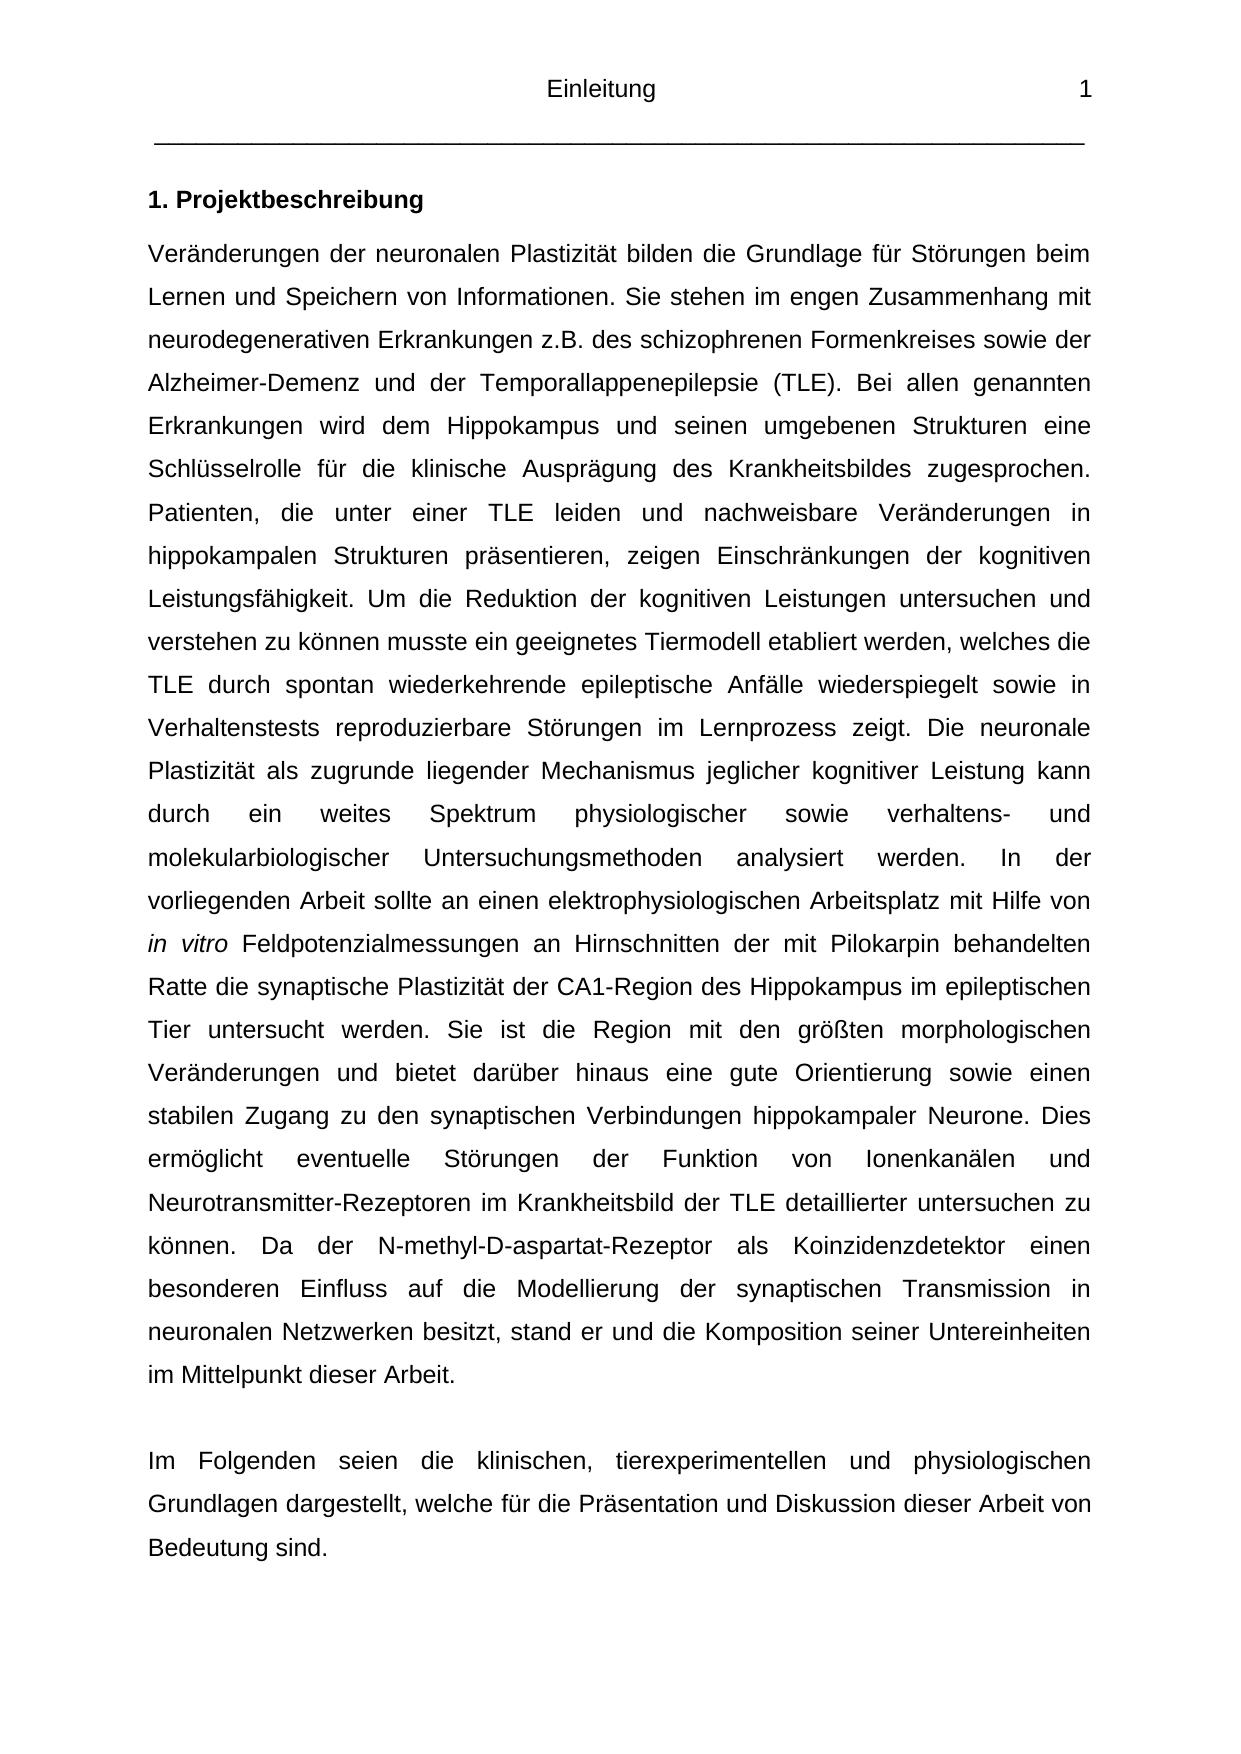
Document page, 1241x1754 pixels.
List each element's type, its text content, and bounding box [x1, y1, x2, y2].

text Im Folgenden seien die klinischen, tierexperimentellen und physiologischen Grundlagen dargestellt, welche für die Präsentation und Diskussion dieser Arbeit von Bedeutung sind. [148, 1446, 1092, 1561]
subtitle 1. Projektbeschreibung [148, 185, 1092, 214]
text Veränderungen der neuronalen Plastizität bilden die Grundlage für Störungen beim Lernen und Speichern von Informationen. Sie stehen im engen Zusammenhang mit neurodegenerativen Erkrankungen z.B. des schizophrenen Formenkreises sowie der Alzheimer-Demenz und der Temporallappenepilepsie (TLE). Bei allen genannten Erkrankungen wird dem Hippokampus und seinen umgebenen Strukturen eine Schlüsselrolle für die klinische Ausprägung des Krankheitsbildes zugesprochen. Patienten, die unter einer TLE leiden und nachweisbare Veränderungen in hippokampalen Strukturen präsentieren, zeigen Einschränkungen der kognitiven Leistungsfähigkeit. Um die Reduktion der kognitiven Leistungen untersuchen und verstehen zu können musste ein geeignetes Tiermodell etabliert werden, welches die TLE durch spontan wiederkehrende epileptische Anfälle wiederspiegelt sowie in Verhaltenstests reproduzierbare Störungen im Lernprozess zeigt. Die neuronale Plastizität als zugrunde liegender Mechanismus jeglicher kognitiver Leistung kann durch ein weites Spektrum physiologischer sowie verhaltens- und molekularbiologischer Untersuchungsmethoden analysiert werden. In der vorliegenden Arbeit sollte an einen elektrophysiologischen Arbeitsplatz mit Hilfe von in vitro Feldpotenzialmessungen an Hirnschnitten der mit Pilokarpin behandelten Ratte die synaptische Plastizität der CA1-Region des Hippokampus im epileptischen Tier untersucht werden. Sie ist die Region mit den größten morphologischen Veränderungen und bietet darüber hinaus eine gute Orientierung sowie einen stabilen Zugang zu den synaptischen Verbindungen hippokampaler Neurone. Dies ermöglicht eventuelle Störungen der Funktion von Ionenkanälen und Neurotransmitter-Rezeptoren im Krankheitsbild der TLE detaillierter untersuchen zu können. Da der N-methyl-D-aspartat-Rezeptor als Koinzidenzdetektor einen besonderen Einfluss auf die Modellierung der synaptischen Transmission in neuronalen Netzwerken besitzt, stand er und die Komposition seiner Untereinheiten im Mittelpunkt dieser Arbeit. [148, 239, 1092, 1389]
